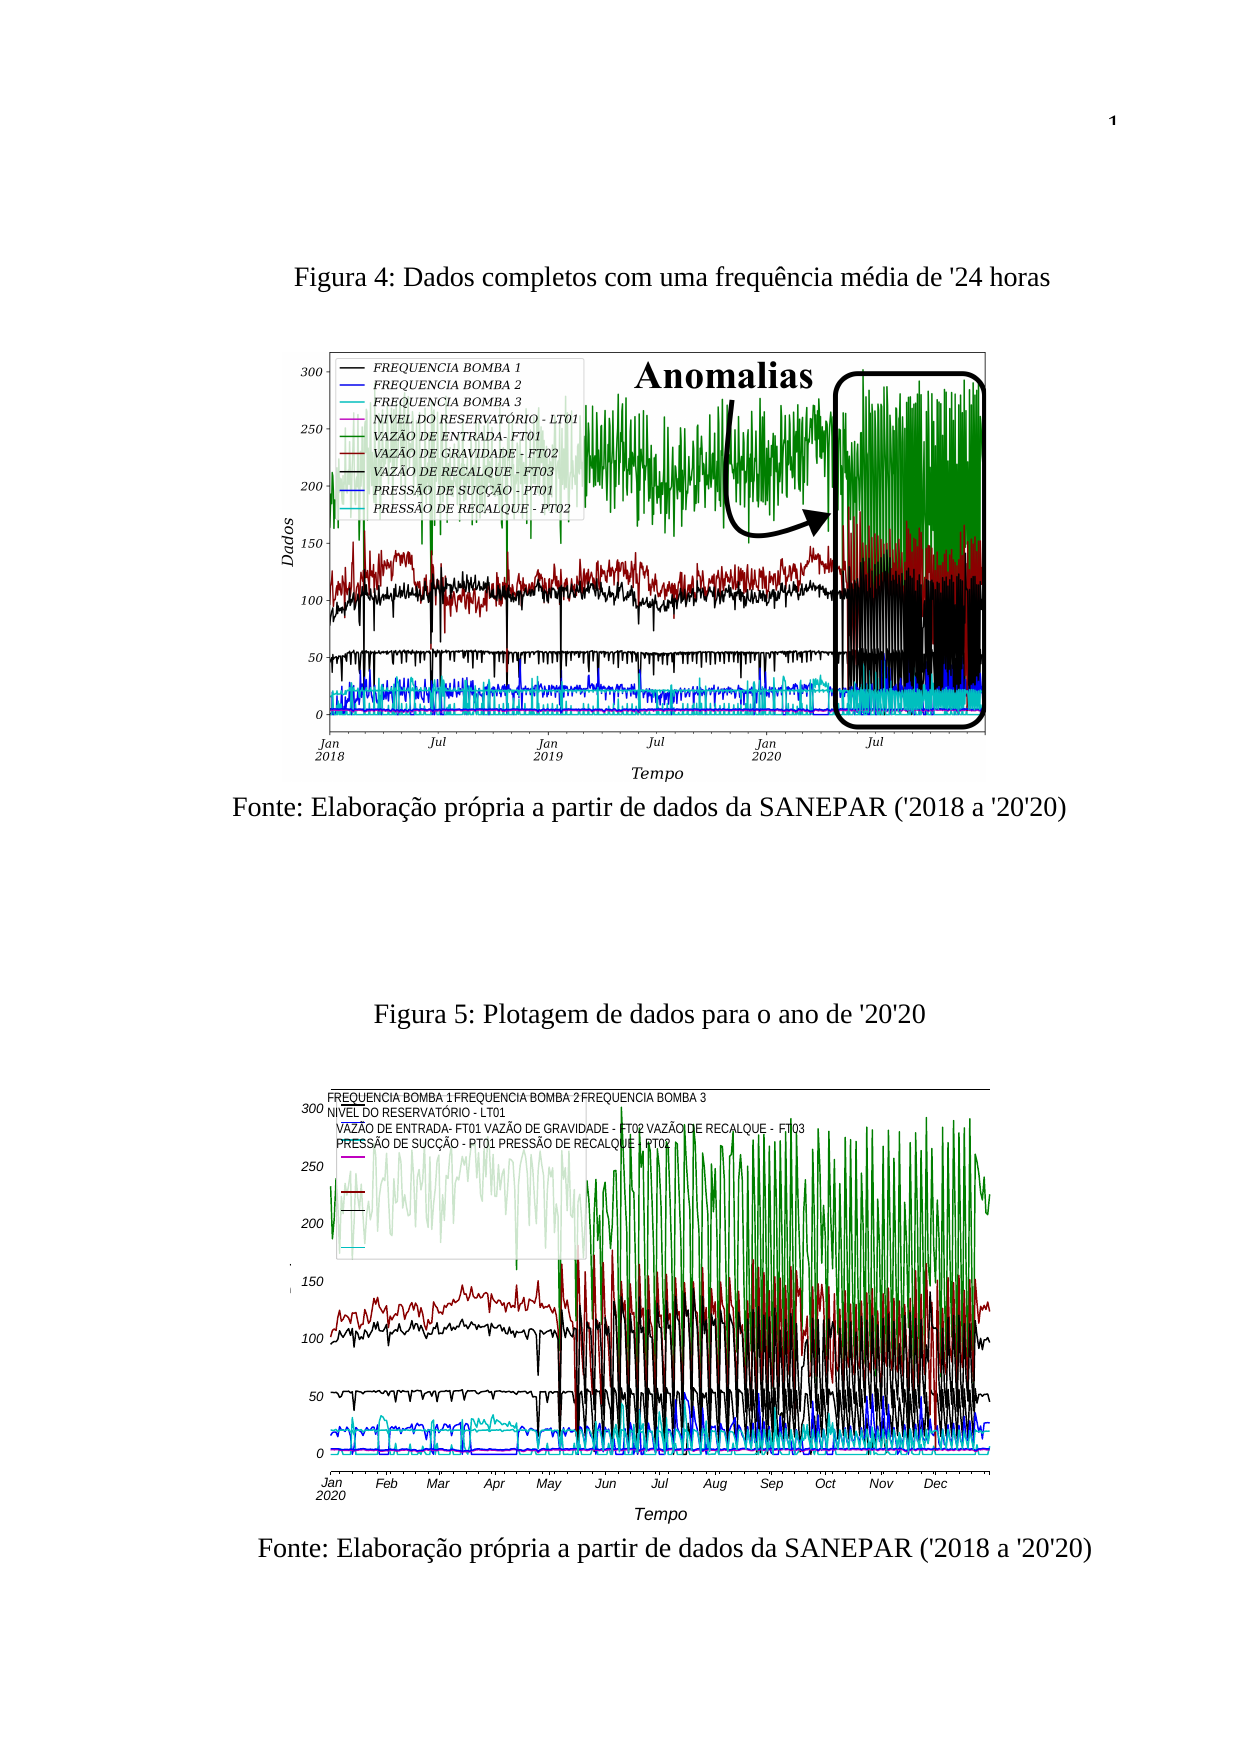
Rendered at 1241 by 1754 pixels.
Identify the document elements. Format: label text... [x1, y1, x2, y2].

text Tempo [350, 1503, 971, 1524]
text 300 [301, 1101, 1240, 1117]
text 150 [301, 1274, 1240, 1289]
text 200 [301, 1216, 1240, 1232]
text Figura 4: Dados completos com uma frequência média de '24 horas [293, 260, 1240, 292]
text 50 [309, 1389, 1240, 1404]
text 100 [301, 1331, 1240, 1347]
text Feb Mar Apr May Jun Jul Aug Sep Oct Nov Dec [350, 1476, 973, 1491]
text Jan 2020 [316, 1477, 347, 1503]
text 250 [301, 1159, 1240, 1174]
picture [281, 352, 987, 782]
text Figura 5: Plotagem de dados para o ano de '20'20 [278, 997, 1022, 1029]
text Fonte: Elaboração própria a partir de dados da SANEPAR ('2018 a '20'20) [257, 1531, 1240, 1563]
text 0 [316, 1446, 1240, 1462]
